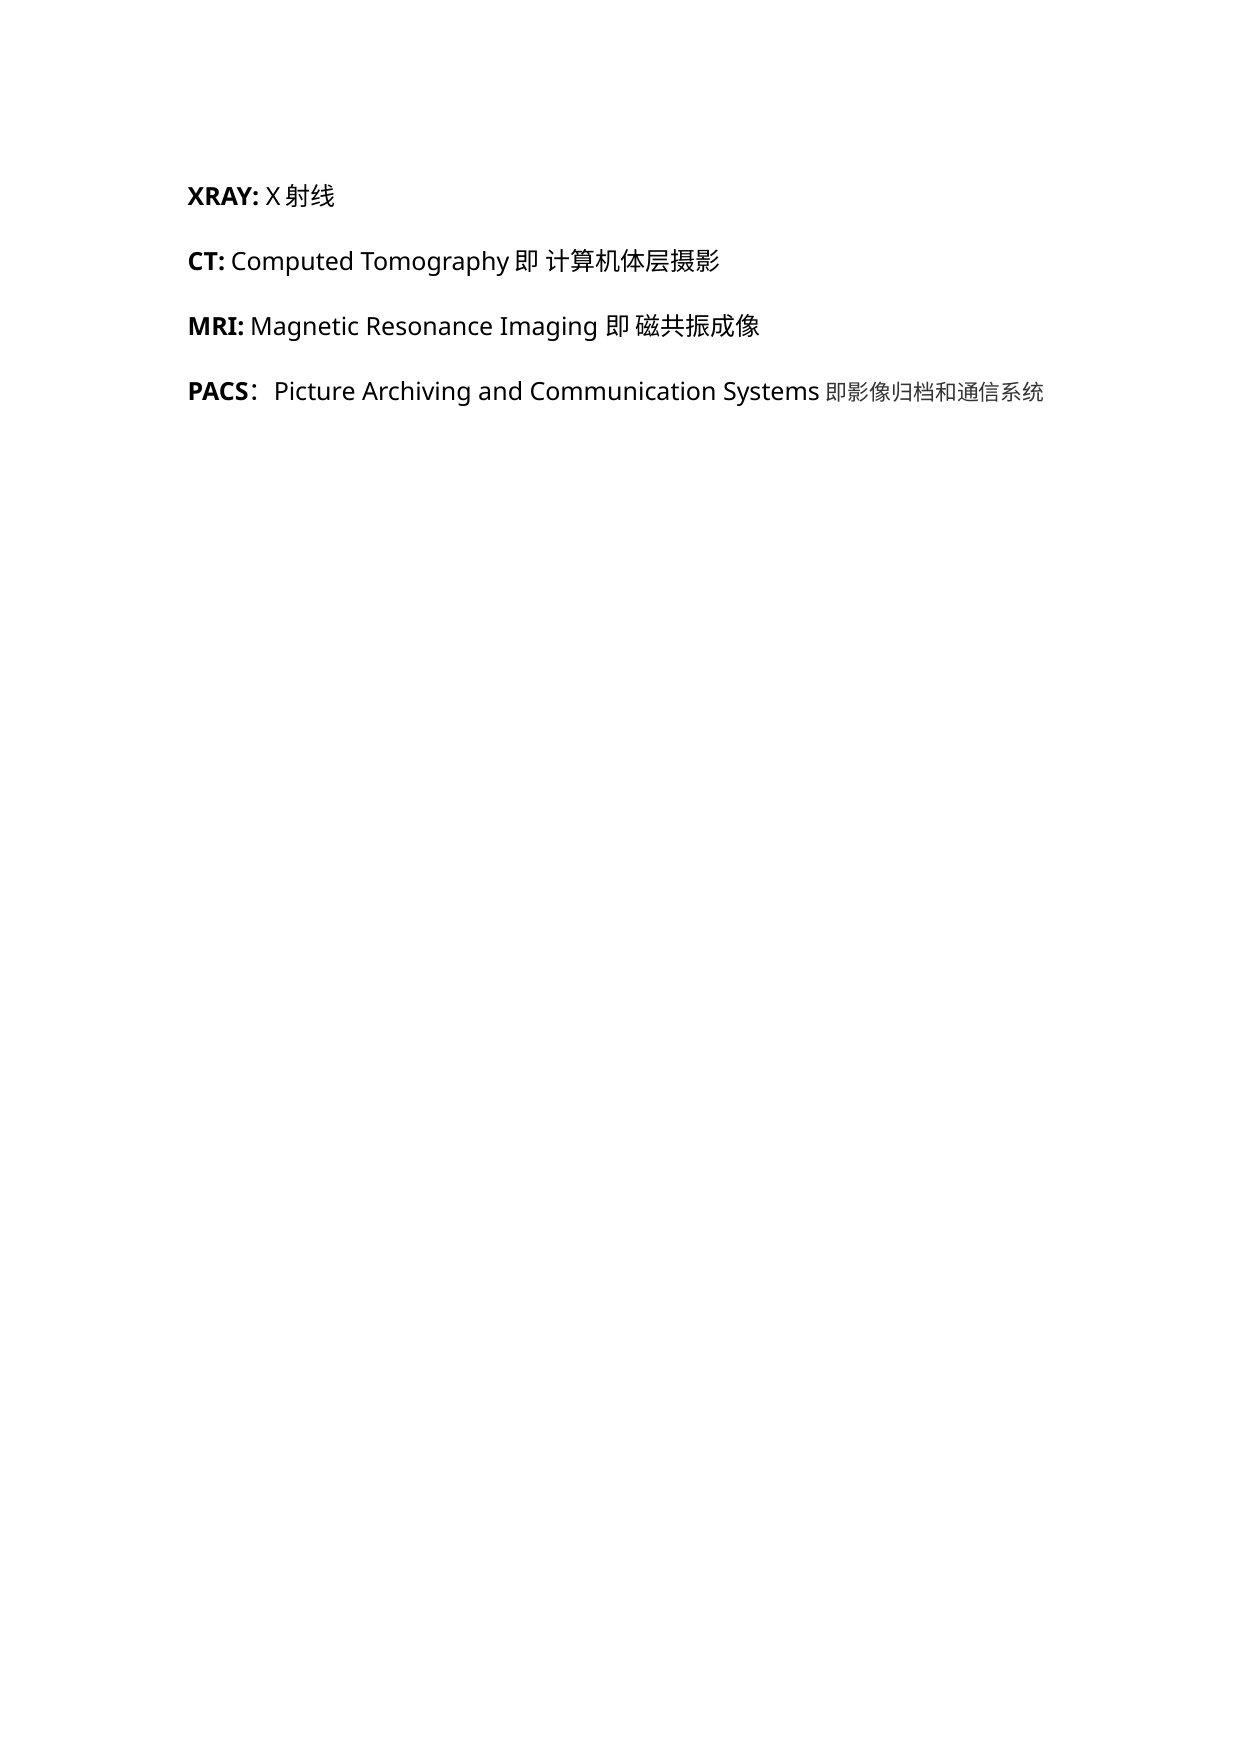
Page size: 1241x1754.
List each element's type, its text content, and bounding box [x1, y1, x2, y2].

text CT: Computed Tomography即 计算机体层摄影 [187, 227, 1053, 292]
text XRAY: X射线 [187, 162, 1053, 227]
text MRI: Magnetic Resonance Imaging 即 磁共振成像 [187, 292, 1053, 357]
text PACS：Picture Archiving and Communication Systems 即影像归档和通信系统 [187, 357, 1053, 422]
